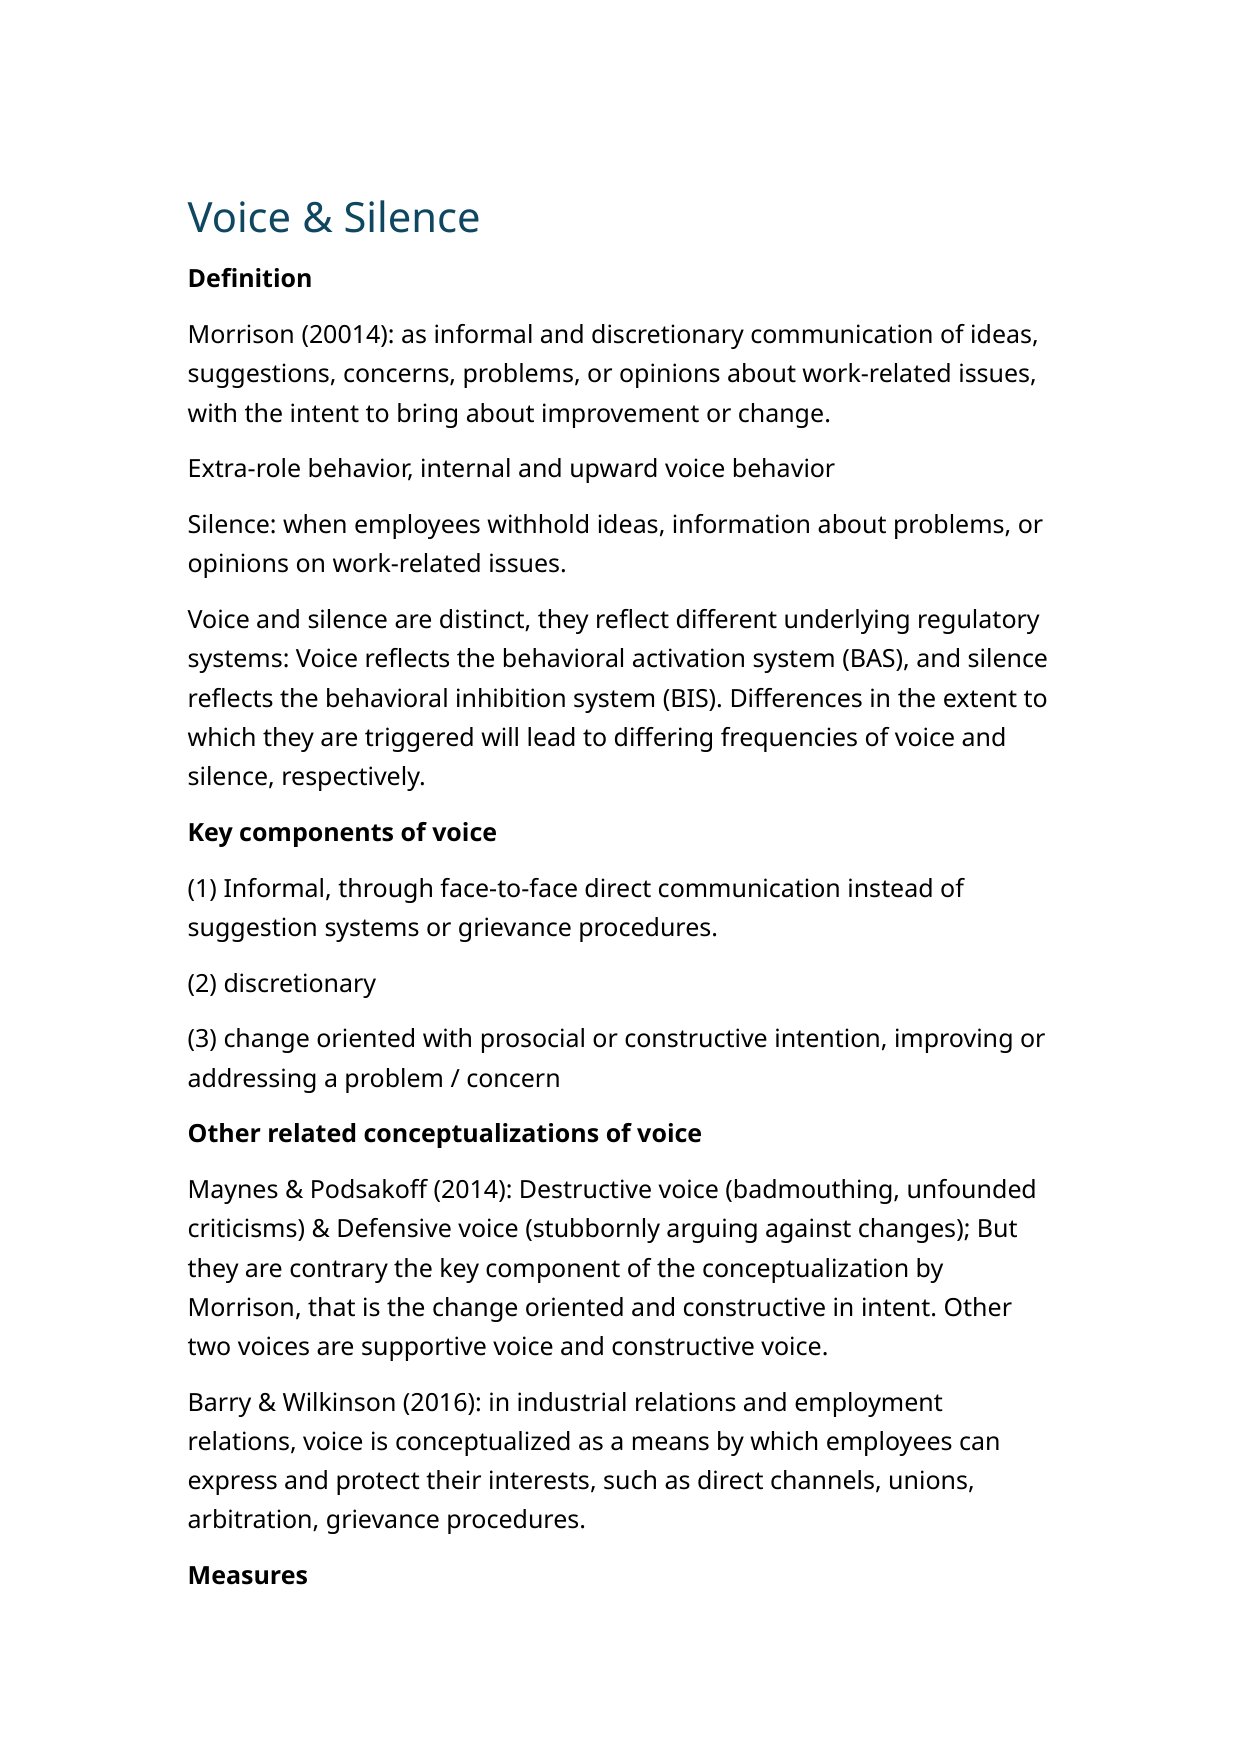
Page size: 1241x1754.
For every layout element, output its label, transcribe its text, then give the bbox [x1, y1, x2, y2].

text (2) discretionary [187, 965, 1053, 999]
text (3) change oriented with prosocial or constructive intention, improving or addressing a problem / concern [187, 1021, 1053, 1094]
text Other related conceptualizations of voice [187, 1116, 1053, 1150]
subtitle Voice & Silence [187, 187, 1053, 244]
text Definition [187, 261, 1053, 295]
text Silence: when employees withhold ideas, information about problems, or opinions on work-related issues. [187, 507, 1053, 580]
text Voice and silence are distinct, they reflect different underlying regulatory systems: Voice reflects the behavioral activation system (BAS), and silence reflects the behavioral inhibition system (BIS). Differences in the extent to which they are triggered will lead to differing frequencies of voice and silence, respectively. [187, 602, 1053, 793]
text (1) Informal, through face-to-face direct communication instead of suggestion systems or grievance procedures. [187, 870, 1053, 943]
text Extra-role behavior, internal and upward voice behavior [187, 451, 1053, 485]
text Morrison (20014): as informal and discretionary communication of ideas, suggestions, concerns, problems, or opinions about work-related issues, with the intent to bring about improvement or change. [187, 317, 1053, 429]
text Barry & Wilkinson (2016): in industrial relations and employment relations, voice is conceptualized as a means by which employees can express and protect their interests, such as direct channels, unions, arbitration, grievance procedures. [187, 1384, 1053, 1536]
text Maynes & Podsakoff (2014): Destructive voice (badmouthing, unfounded criticisms) & Defensive voice (stubbornly arguing against changes); But they are contrary the key component of the conceptualization by Morrison, that is the change oriented and constructive in intent. Other two voices are supportive voice and constructive voice. [187, 1172, 1053, 1363]
text Key components of voice [187, 814, 1053, 848]
text Measures [187, 1558, 1053, 1592]
